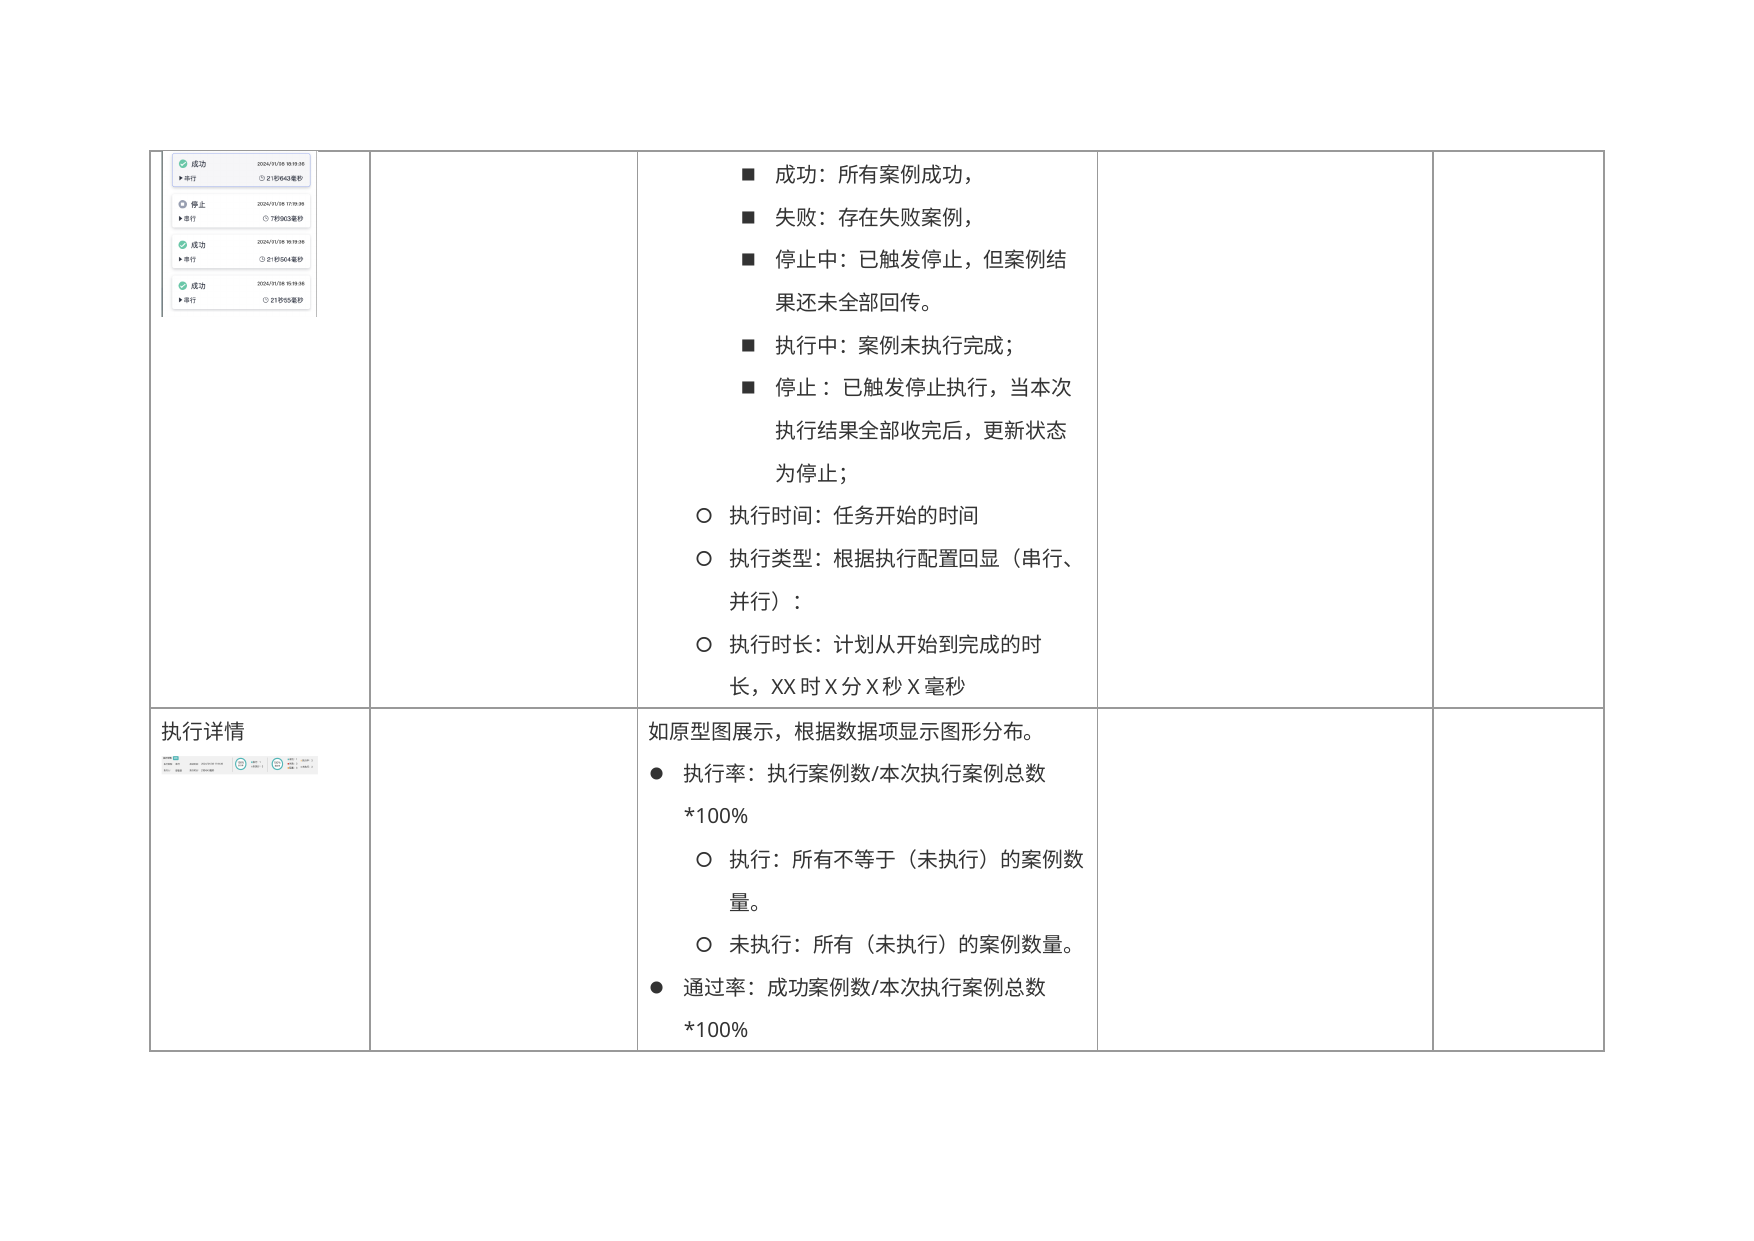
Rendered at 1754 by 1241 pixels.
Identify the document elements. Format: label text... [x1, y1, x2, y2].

table_cell [1098, 709, 1432, 1050]
picture [161, 151, 319, 317]
table_cell [371, 709, 637, 1050]
table_cell [1434, 152, 1603, 707]
table_cell [1098, 152, 1432, 707]
table_cell [371, 152, 637, 707]
table_cell 左侧执行记录信息 [151, 152, 369, 707]
table_cell 如原型图展示，根据数据项显示图形分布。 执行率：执行案例数/本次执行案例总数*100% 执行：所有不等于（未执行）的案例数量。 未执行：所有（未执行）的案例数量。 通过率：成功案例数/本次执行案例总数*100% [638, 709, 1097, 1050]
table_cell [638, 152, 1097, 707]
table_cell 执行详情 [151, 709, 369, 1050]
table_cell [1434, 709, 1603, 1050]
picture [161, 756, 319, 775]
